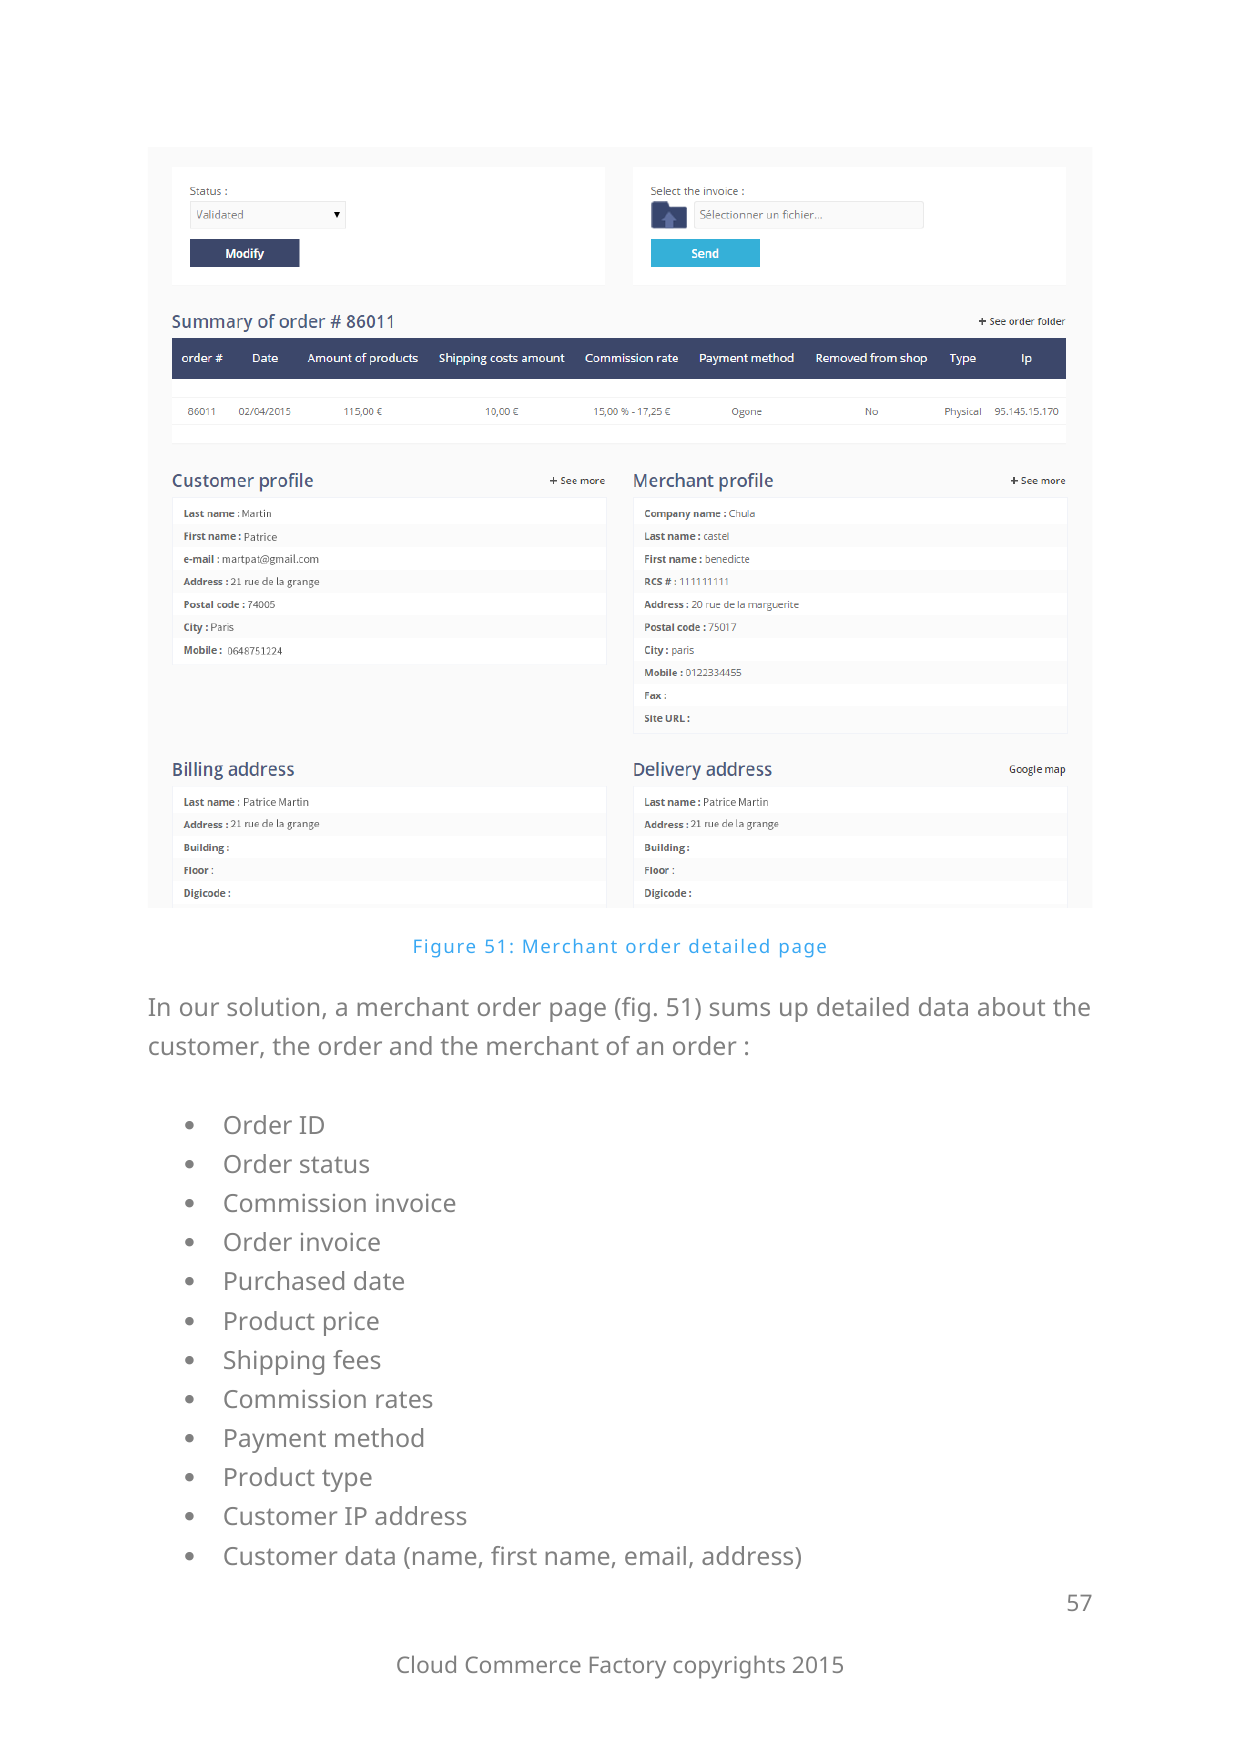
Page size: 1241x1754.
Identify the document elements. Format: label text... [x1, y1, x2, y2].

list Product price [185, 1303, 1093, 1337]
list Commission rates [185, 1381, 1093, 1416]
list Purchased date [185, 1264, 1093, 1298]
list Order invoice [185, 1225, 1093, 1259]
list Customer data (name, first name, email, address) [185, 1538, 1093, 1572]
list Customer IP address [185, 1499, 1093, 1533]
list Order status [185, 1146, 1093, 1181]
list Payment method [185, 1421, 1093, 1455]
picture [147, 147, 1093, 908]
list Commission invoice [185, 1186, 1093, 1220]
list Product type [185, 1460, 1093, 1494]
list Shipping fees [185, 1342, 1093, 1376]
subtitle Figure 51: Merchant order detailed page [148, 933, 1093, 958]
text In our solution, a merchant order page (fig. 51) sums up detailed data about the customer, the order and the merchant of an order : [148, 990, 1093, 1063]
list Order ID [185, 1107, 1093, 1141]
